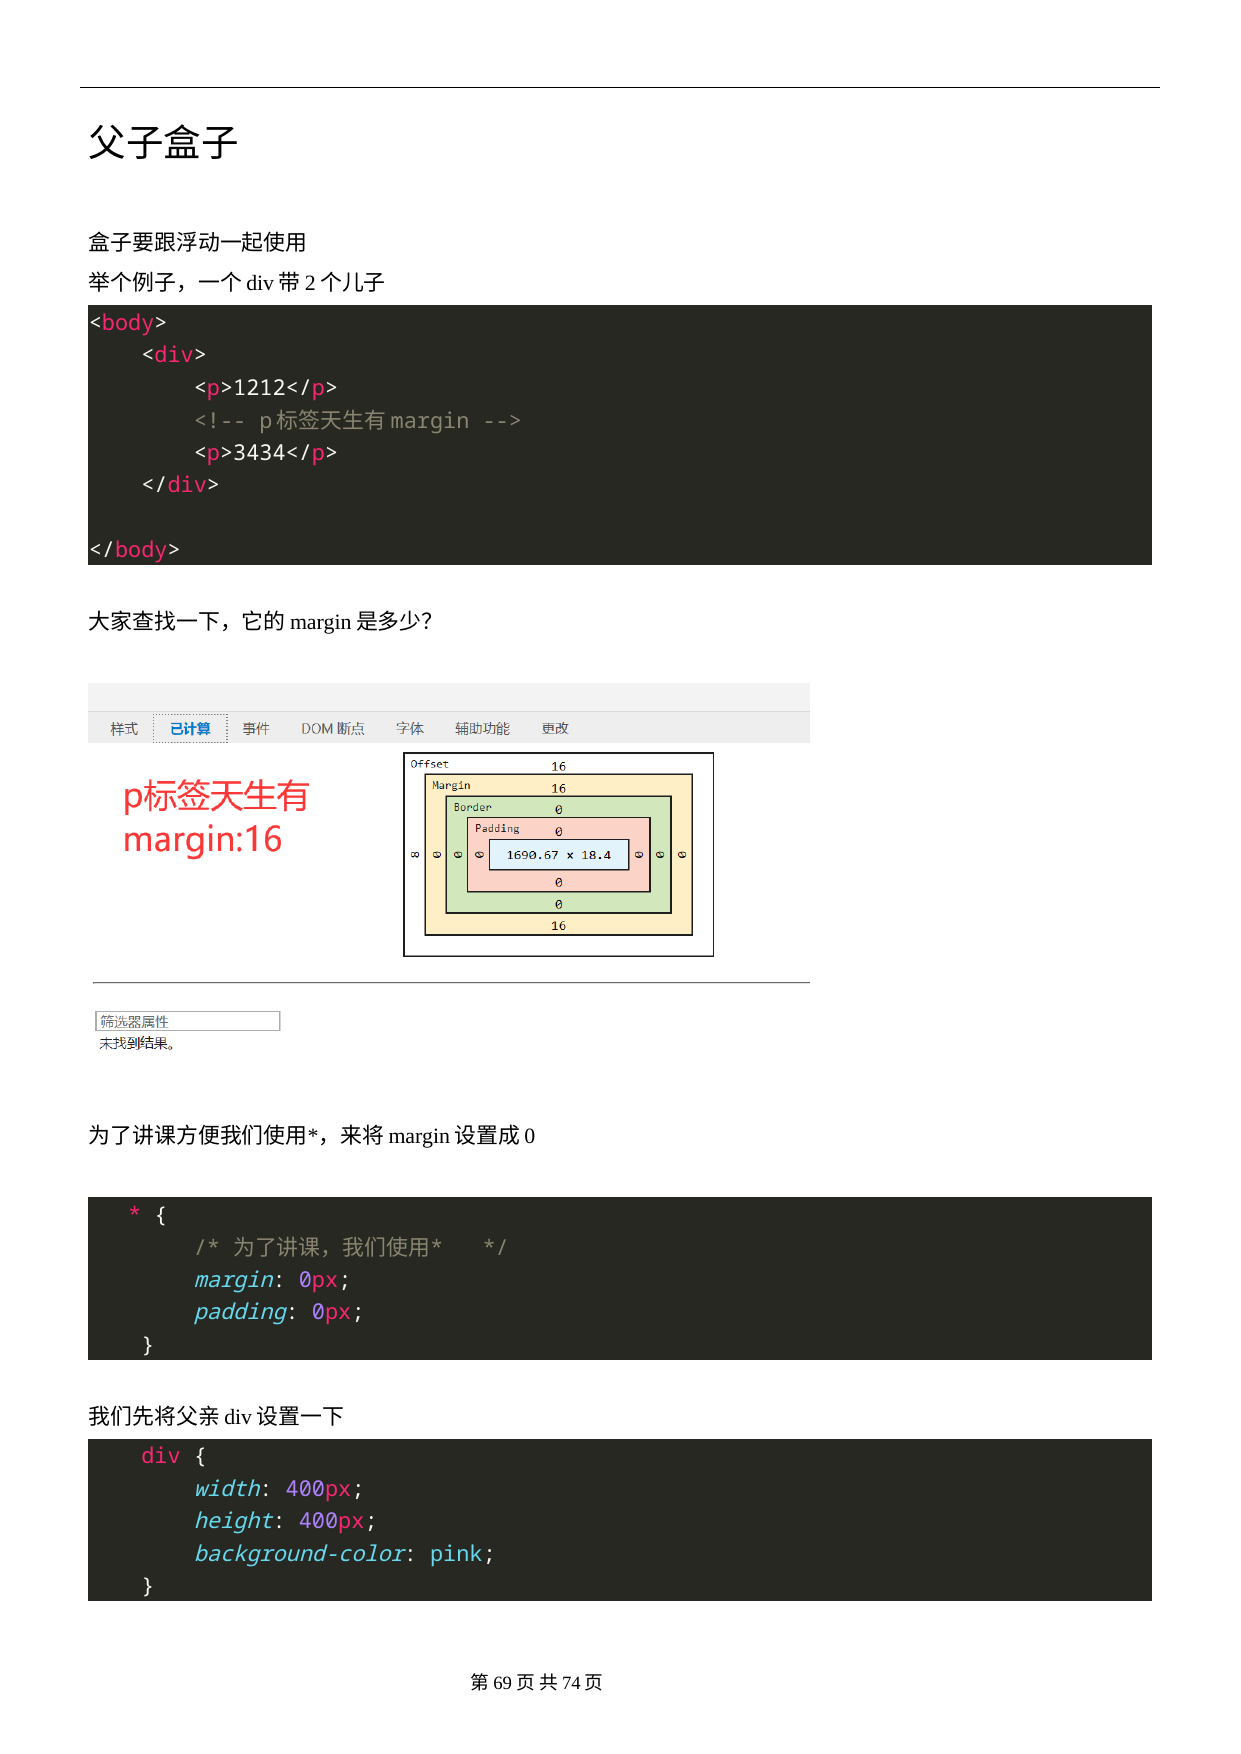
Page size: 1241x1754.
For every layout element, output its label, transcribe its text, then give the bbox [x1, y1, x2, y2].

picture [88, 683, 810, 1059]
text height: 400px; [88, 1504, 1152, 1536]
text 举个例子，一个div带2个儿子 [88, 265, 1152, 297]
text <div> [88, 338, 1152, 370]
text div { [88, 1439, 1152, 1471]
text } [88, 1569, 1152, 1601]
text 我们先将父亲div设置一下 [88, 1398, 1152, 1431]
text 盒子要跟浮动一起使用 [88, 224, 1152, 257]
text background-color: pink; [88, 1536, 1152, 1569]
text <!-- p标签天生有margin --> [88, 403, 1152, 435]
text <body> [88, 305, 1152, 338]
text </body> [88, 533, 1152, 565]
text padding: 0px; [88, 1295, 1152, 1327]
text width: 400px; [88, 1471, 1152, 1504]
text 父子盒子 [88, 107, 1152, 172]
text 为了讲课方便我们使用*，来将margin设置成0 [88, 1118, 1152, 1151]
text <p>3434</p> [88, 435, 1152, 468]
text } [88, 1327, 1152, 1360]
text * { [88, 1197, 1152, 1230]
text 大家查找一下，它的margin是多少？ [88, 604, 1152, 636]
text margin: 0px; [88, 1262, 1152, 1295]
text </div> [88, 468, 1152, 500]
text <p>1212</p> [88, 370, 1152, 403]
text /* 为了讲课，我们使用* */ [88, 1230, 1152, 1262]
